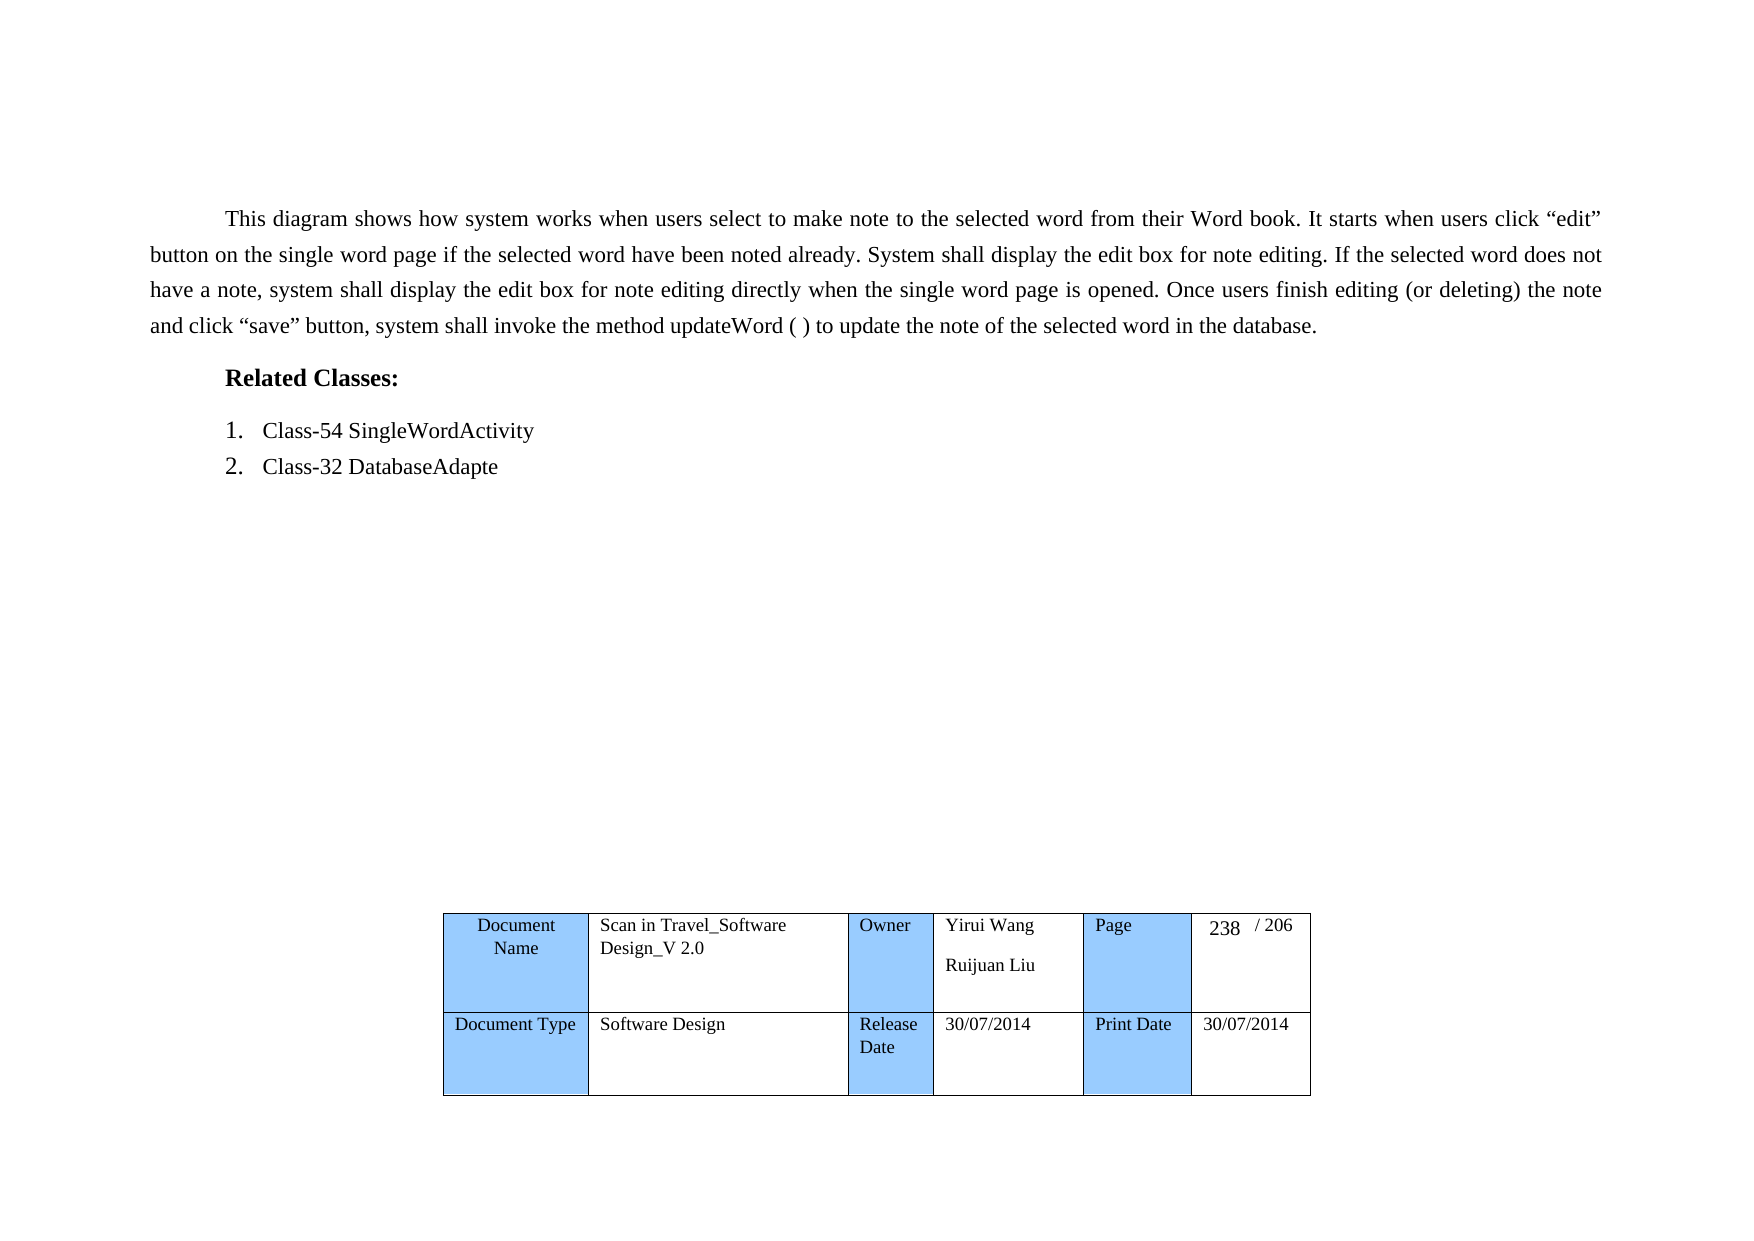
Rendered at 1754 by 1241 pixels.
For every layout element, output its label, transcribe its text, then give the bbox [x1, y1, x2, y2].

list Class-54 SingleWordActivity [225, 413, 1604, 446]
text This diagram shows how system works when users select to make note to the selected word from their Word book. It starts when users click “edit” button on the single word page if the selected word have been noted already. System shall display the edit box for note editing. If the selected word does not have a note, system shall display the edit box for note editing directly when the single word page is opened. Once users finish editing (or deleting) the note and click “save” button, system shall invoke the method updateWord ( ) to update the note of the selected word in the database. [150, 201, 1604, 342]
text Related Classes: [150, 361, 1604, 394]
list Class-32 DatabaseAdapte [225, 449, 1604, 482]
